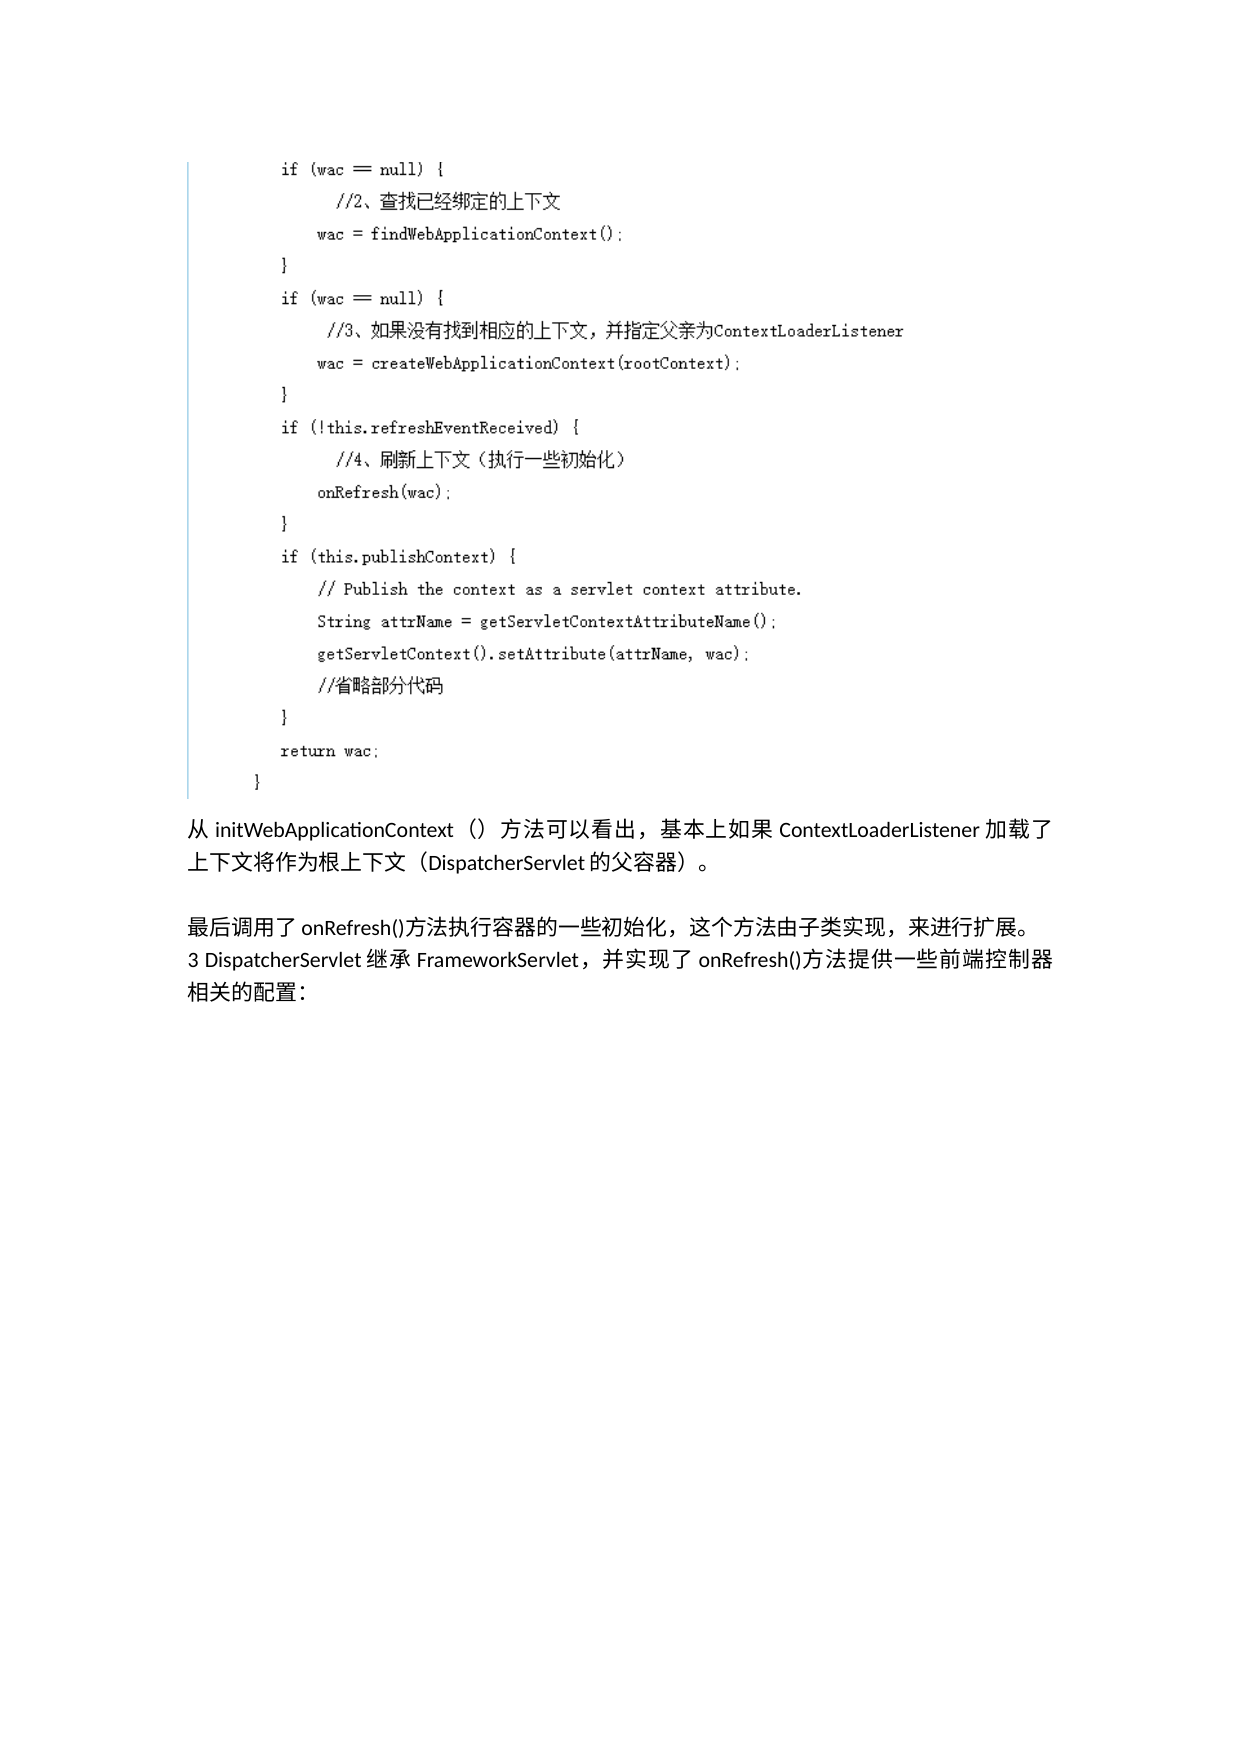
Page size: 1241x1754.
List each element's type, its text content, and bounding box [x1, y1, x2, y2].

picture [187, 162, 1053, 799]
text 从initWebApplicationContext（）方法可以看出，基本上如果ContextLoaderListener加载了上下文将作为根上下文（DispatcherServlet的父容器）。 [187, 812, 1053, 877]
text 3 DispatcherServlet继承FrameworkServlet，并实现了onRefresh()方法提供一些前端控制器相关的配置： [187, 942, 1053, 1007]
text 最后调用了onRefresh()方法执行容器的一些初始化，这个方法由子类实现，来进行扩展。 [187, 909, 1053, 942]
